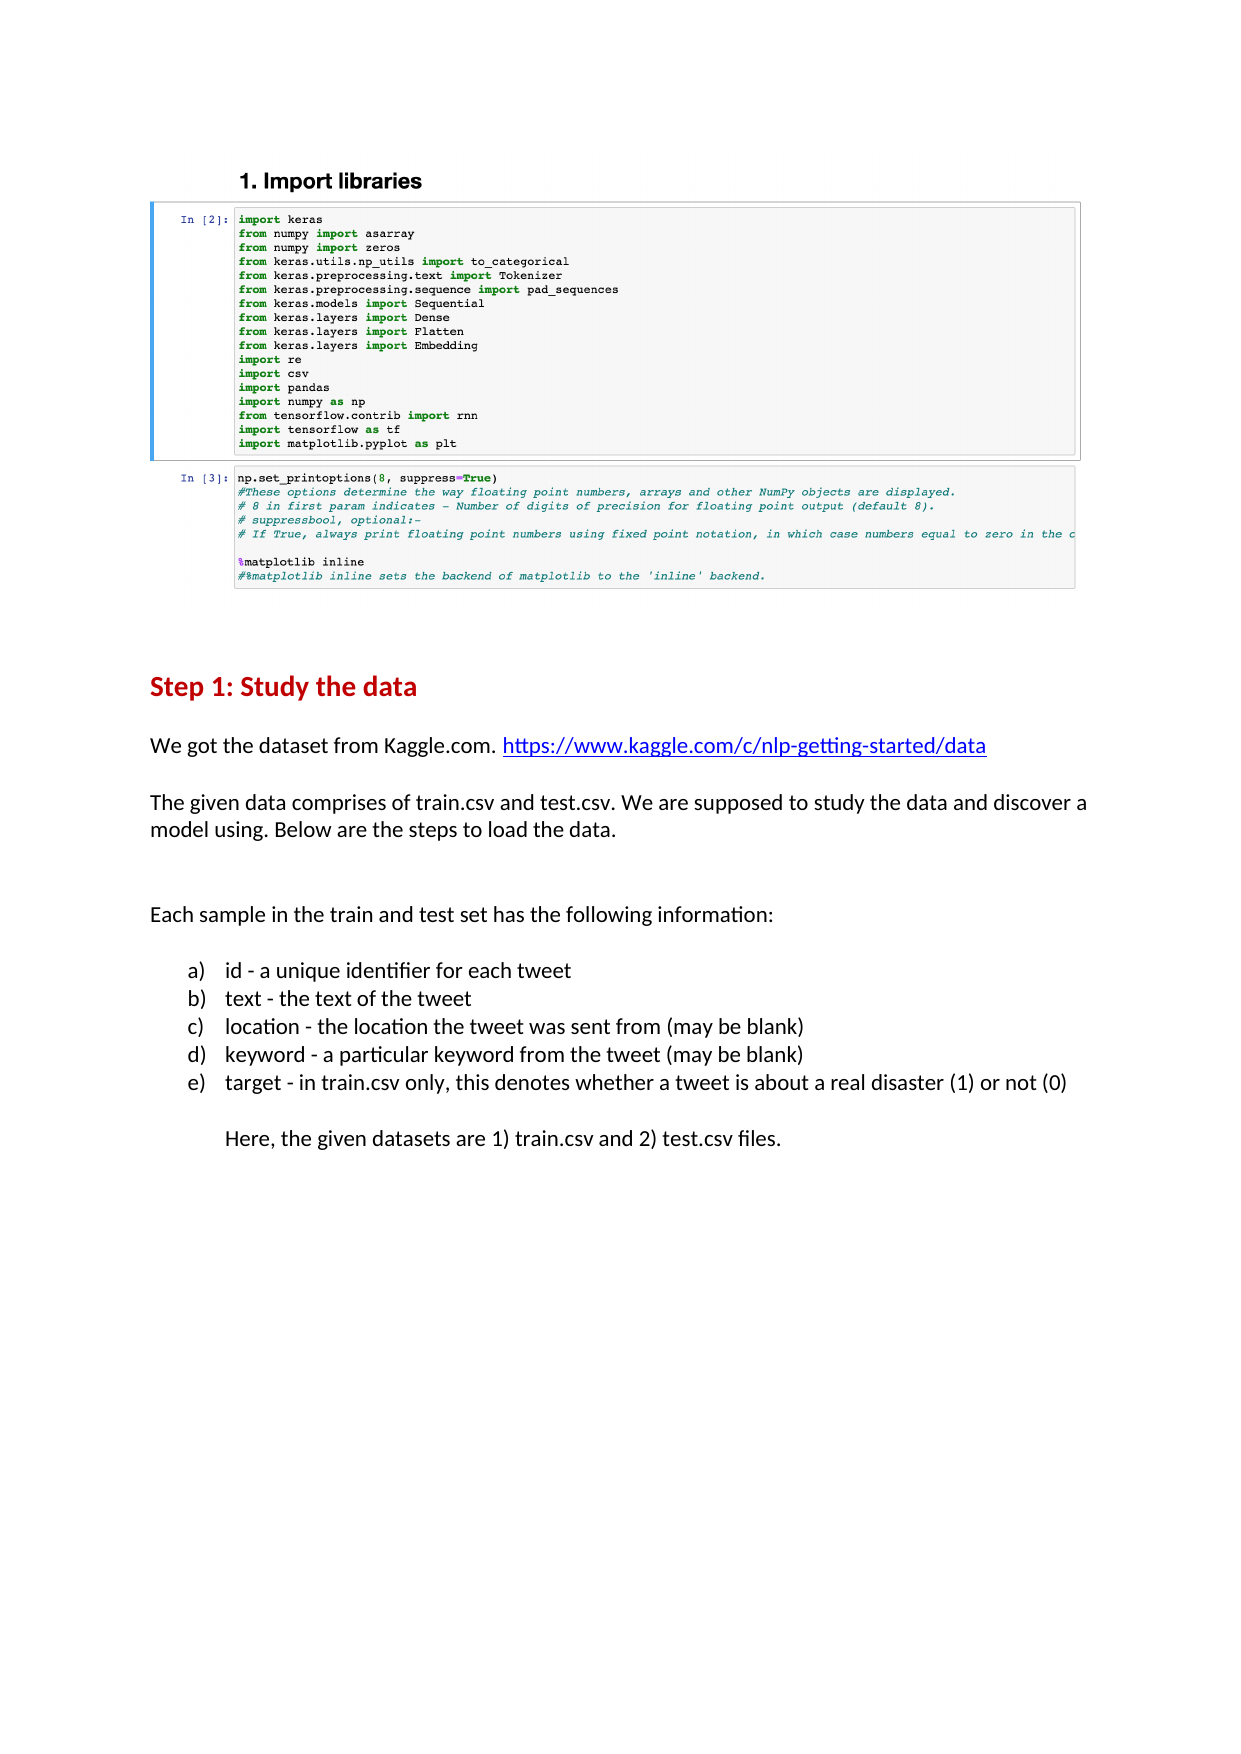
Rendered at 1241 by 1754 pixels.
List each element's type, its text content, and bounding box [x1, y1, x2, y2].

list keyword - a particular keyword from the tweet (may be blank) [187, 1040, 1090, 1068]
picture [150, 150, 1090, 612]
text Step 1: Study the data [150, 668, 1090, 703]
list id - a unique identifier for each tweet [187, 956, 1090, 984]
list Here, the given datasets are 1) train.csv and 2) test.csv files. [225, 1124, 1090, 1152]
list target - in train.csv only, this denotes whether a tweet is about a real disaster (1) or not (0) [187, 1068, 1090, 1096]
text We got the dataset from Kaggle.com. https://www.kaggle.com/c/nlp-getting-started/data [150, 732, 1090, 759]
list location - the location the tweet was sent from (may be blank) [187, 1012, 1090, 1040]
list text - the text of the tweet [187, 984, 1090, 1012]
text The given data comprises of train.csv and test.csv. We are supposed to study the data and discover a model using. Below are the steps to load the data. [150, 788, 1090, 844]
text Each sample in the train and test set has the following information: [150, 900, 1090, 928]
